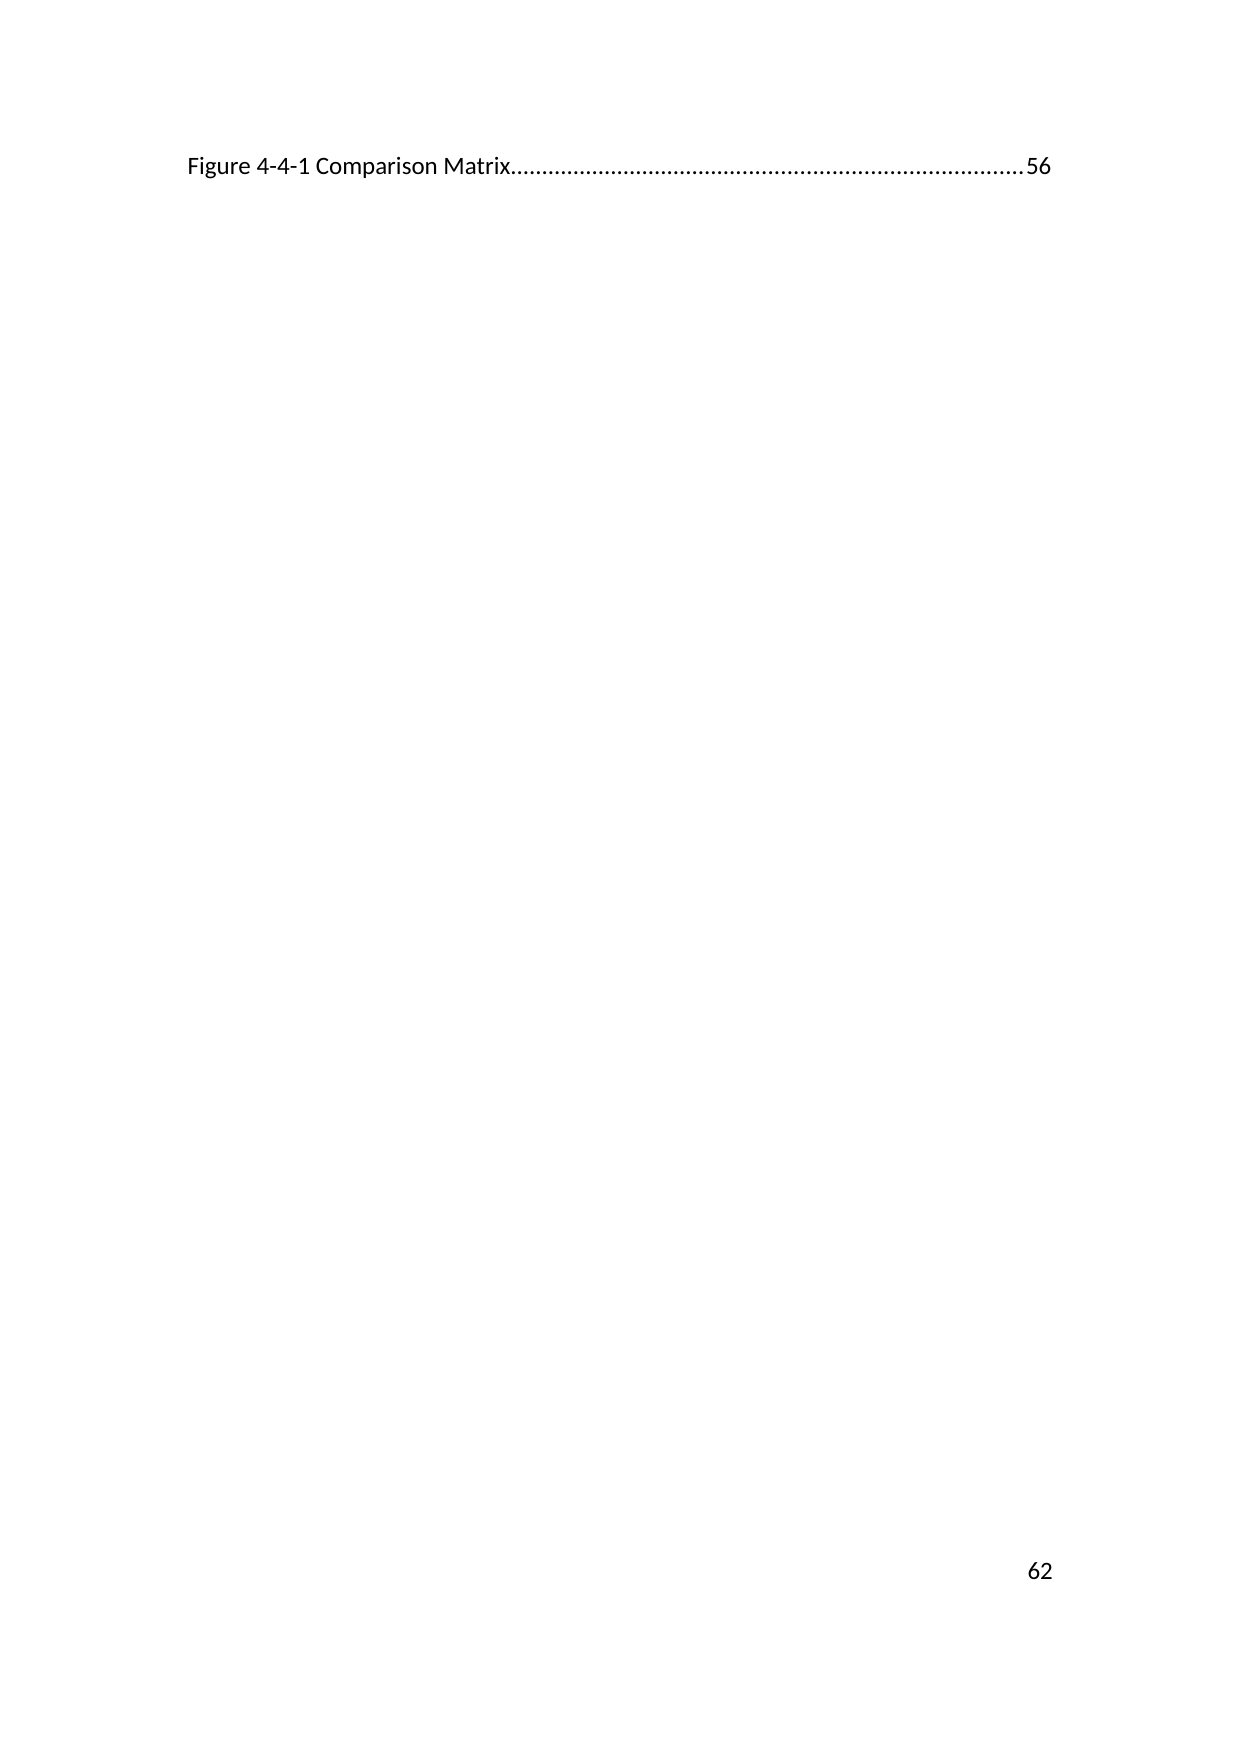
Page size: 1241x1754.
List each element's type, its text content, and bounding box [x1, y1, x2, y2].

text Figure 4-4-1 Comparison Matrix 56 [187, 150, 1053, 181]
